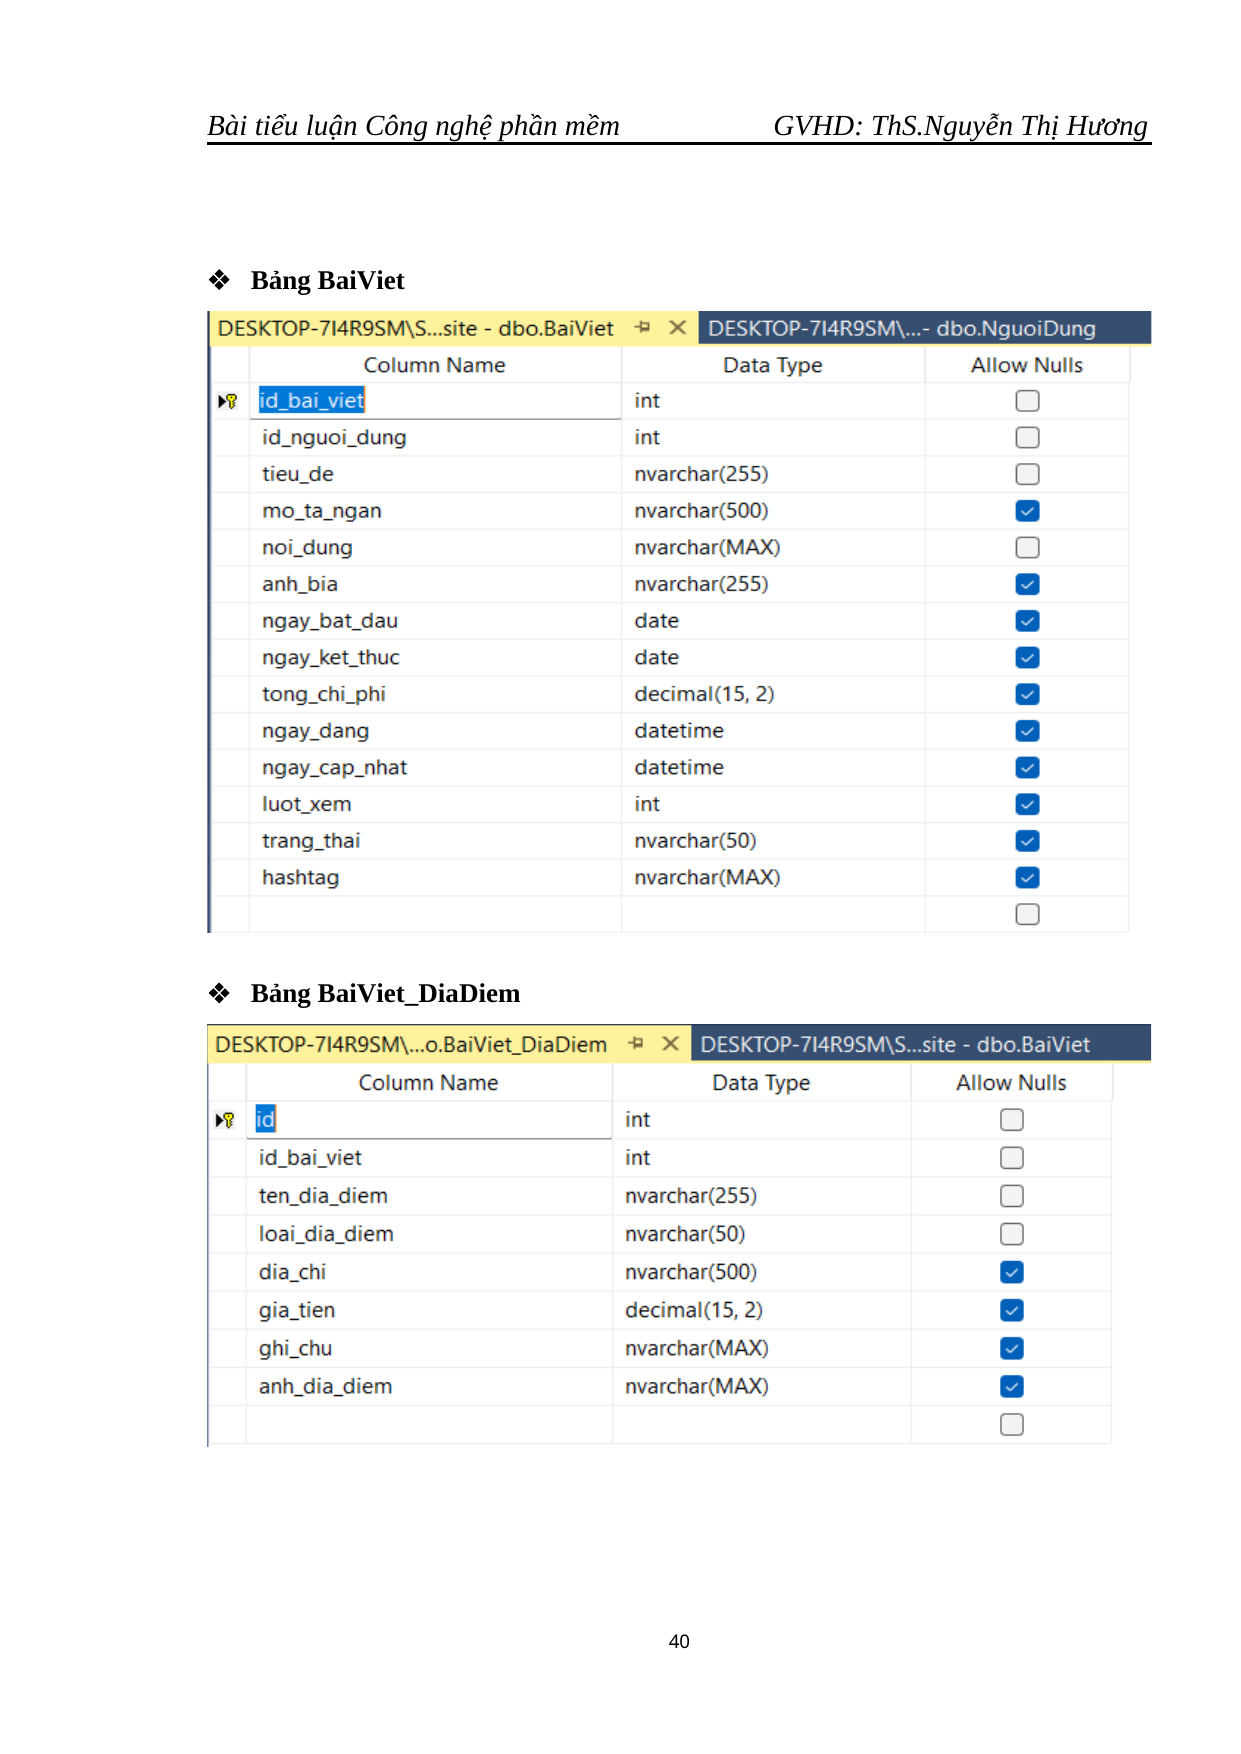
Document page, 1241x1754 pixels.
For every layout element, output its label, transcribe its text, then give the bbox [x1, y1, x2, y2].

list Bảng BaiViet_DiaDiem [207, 977, 1152, 1008]
list Bảng BaiViet [207, 264, 1152, 295]
picture [207, 311, 1152, 933]
picture [207, 1024, 1152, 1447]
